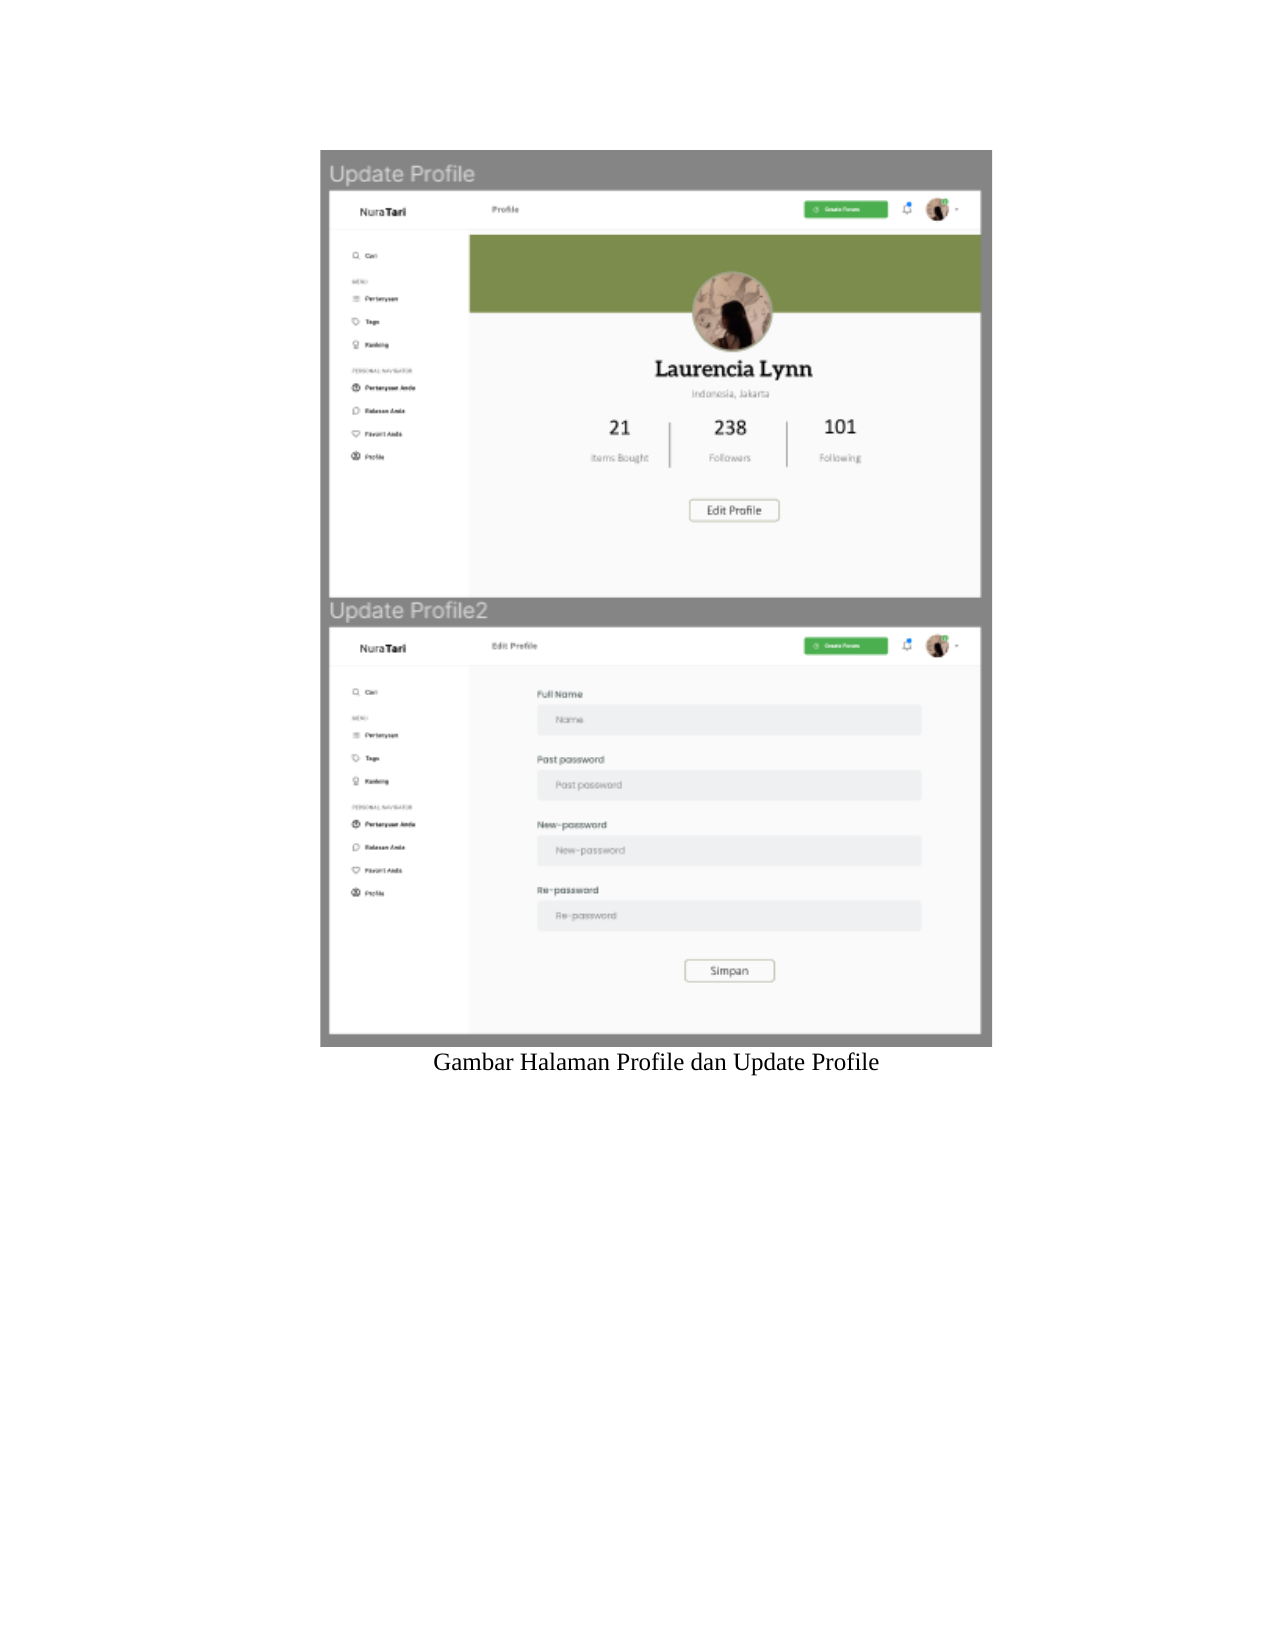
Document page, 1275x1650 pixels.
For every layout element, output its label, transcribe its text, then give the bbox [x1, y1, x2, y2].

text Gambar Halaman Profile dan Update Profile [187, 1047, 1125, 1076]
picture [320, 150, 993, 1047]
